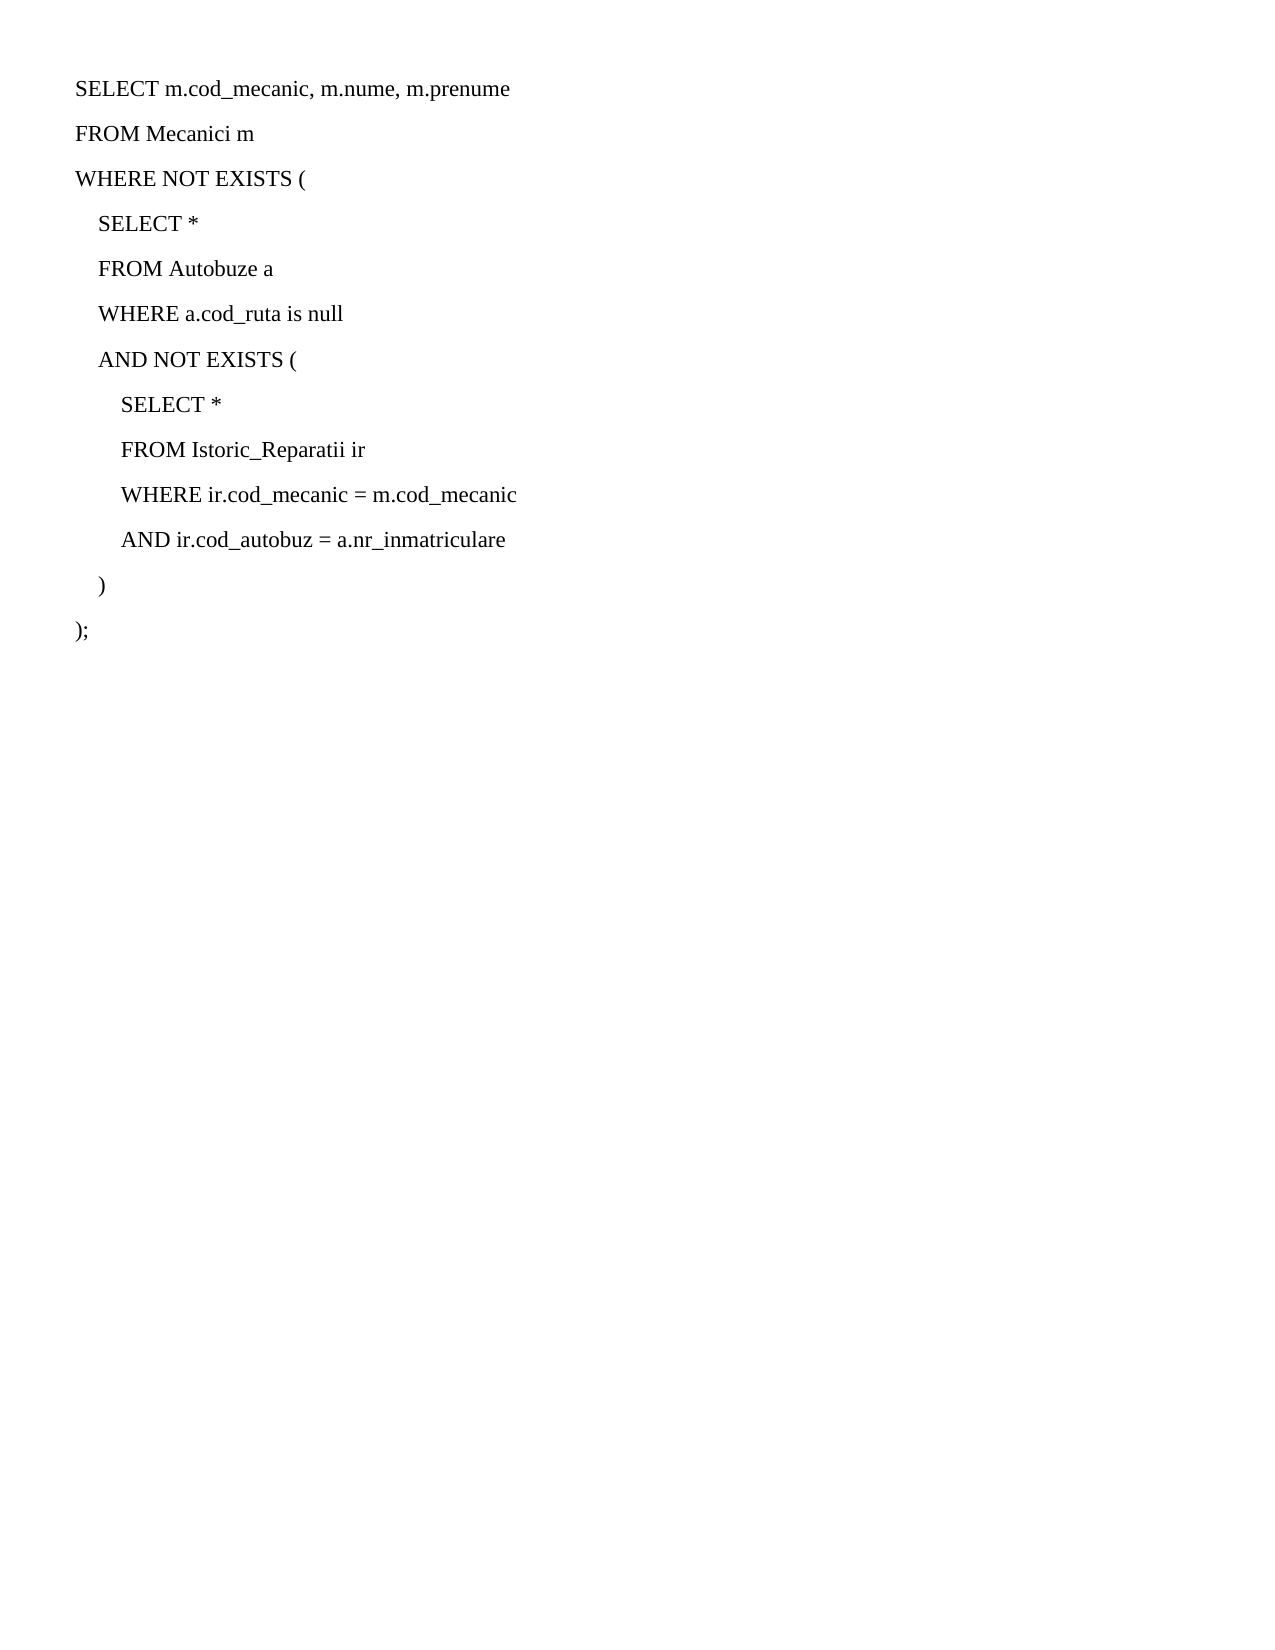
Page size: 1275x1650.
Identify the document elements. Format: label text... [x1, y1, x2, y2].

text SELECT * [75, 210, 1200, 237]
text SELECT * [75, 391, 1200, 417]
text SELECT m.cod_mecanic, m.nume, m.prenume [75, 75, 1200, 101]
text FROM Mecanici m [75, 120, 1200, 146]
text WHERE a.cod_ruta is null [75, 301, 1200, 327]
text FROM Istoric_Reparatii ir [75, 436, 1200, 462]
text ); [75, 616, 1200, 643]
text FROM Autobuze a [75, 255, 1200, 282]
text AND ir.cod_autobuz = a.nr_inmatriculare [75, 526, 1200, 552]
text ) [75, 571, 1200, 597]
text WHERE ir.cod_mecanic = m.cod_mecanic [75, 481, 1200, 507]
text AND NOT EXISTS ( [75, 346, 1200, 372]
text WHERE NOT EXISTS ( [75, 165, 1200, 192]
